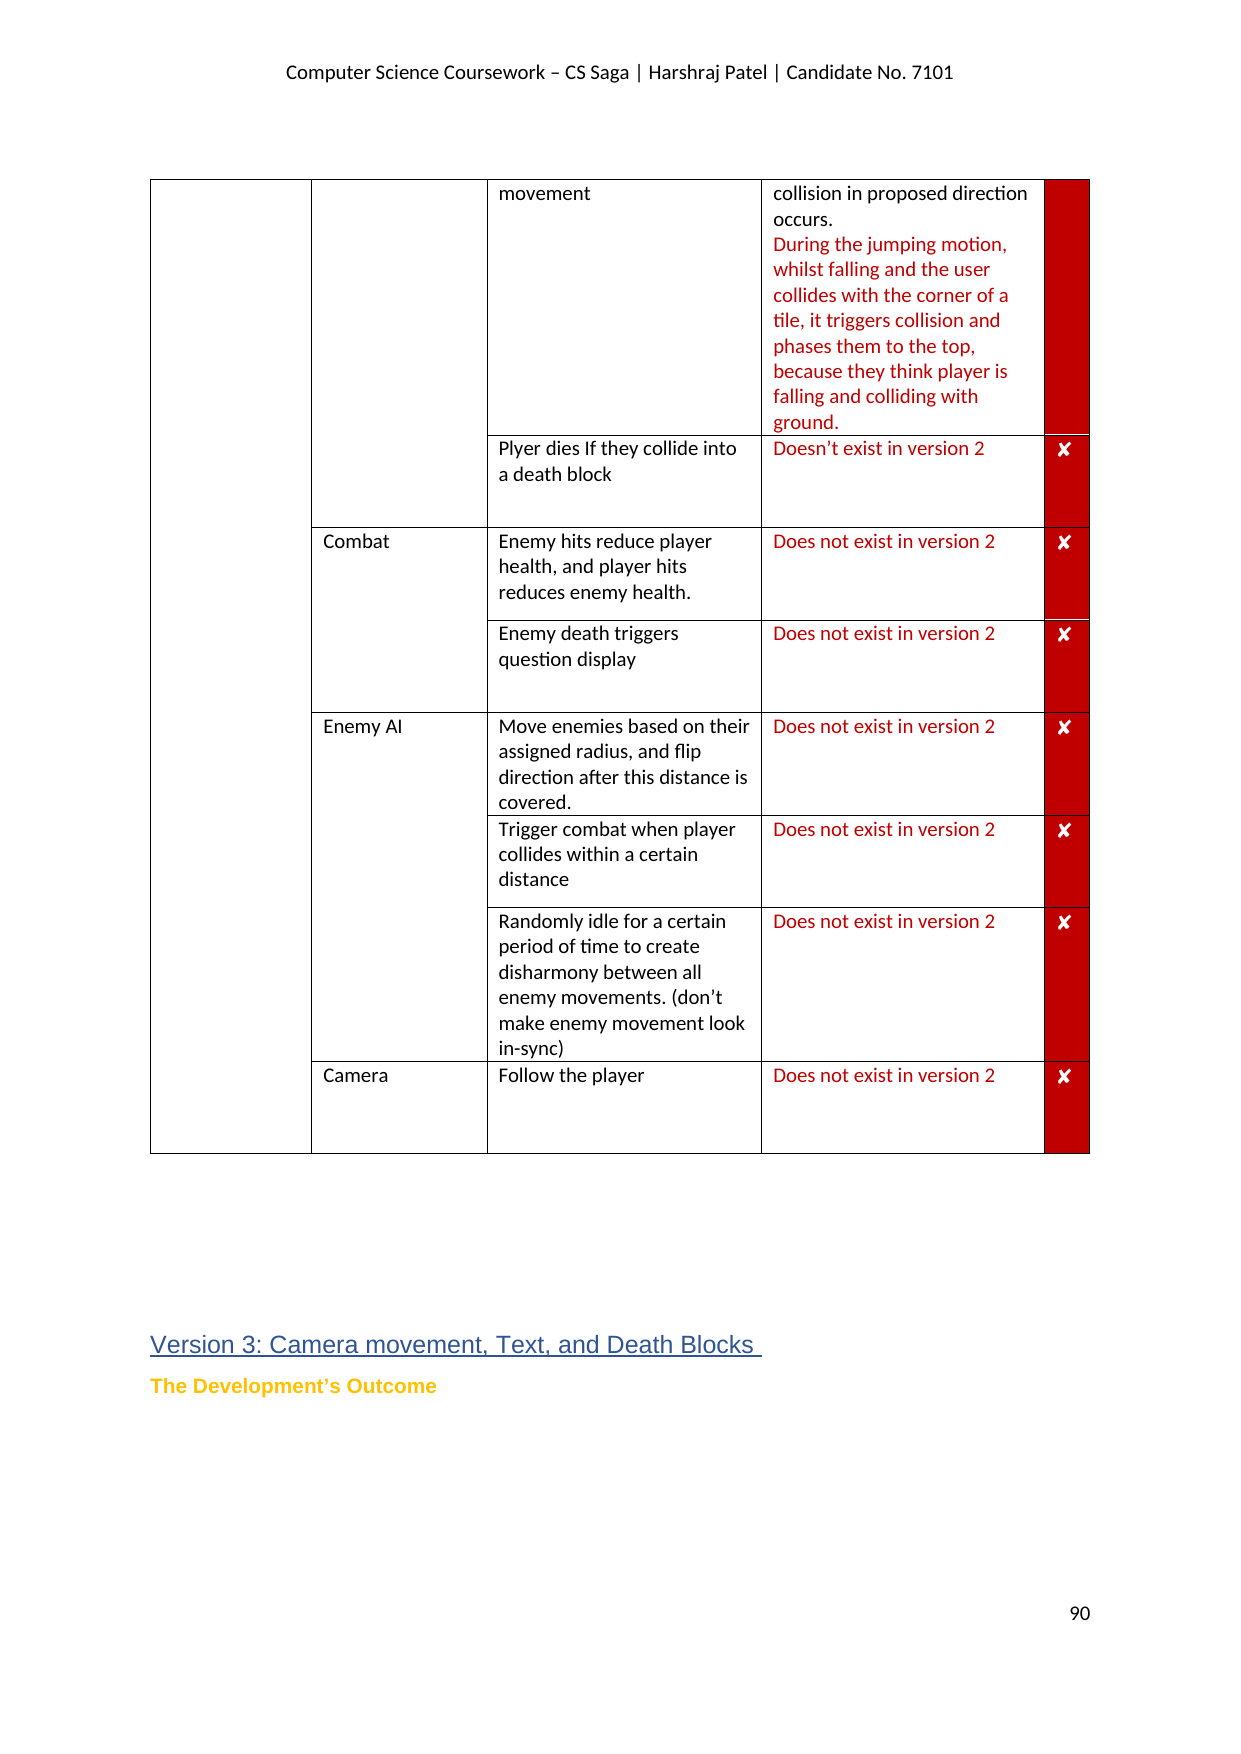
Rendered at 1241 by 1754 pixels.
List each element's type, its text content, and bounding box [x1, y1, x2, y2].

table_cell Enemy AI [312, 713, 487, 1061]
table_cell Doesn’t exist in version 2 [762, 436, 1044, 527]
table_cell Move enemies based on their assigned radius, and flip direction after this distance is covered. [488, 713, 761, 815]
table_cell Plyer dies If they collide into a death block [488, 436, 761, 527]
table_cell ✘ [1045, 713, 1089, 815]
subtitle Version 3: Camera movement, Text, and Death Blocks [150, 1331, 1090, 1359]
table_cell ✘ [1045, 1062, 1089, 1153]
table_cell Camera [312, 1062, 487, 1153]
table_cell Does not exist in version 2 [762, 528, 1044, 619]
table_cell Randomly idle for a certain period of time to create disharmony between all enemy movements. (don’t make enemy movement look in-sync) [488, 908, 761, 1061]
table_cell ✘ [1045, 908, 1089, 1061]
table_cell Does not exist in version 2 [762, 621, 1044, 712]
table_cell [762, 180, 1044, 434]
table_cell Does not exist in version 2 [762, 713, 1044, 815]
table_cell Does not exist in version 2 [762, 1062, 1044, 1153]
table_cell Trigger combat when player collides within a certain distance [488, 816, 761, 907]
table_cell Does not exist in version 2 [762, 816, 1044, 907]
table_cell Enemy hits reduce player health, and player hits reduces enemy health. [488, 528, 761, 619]
table_cell Combat [312, 528, 487, 712]
table_cell Enemy death triggers question display [488, 621, 761, 712]
table_cell ✘ [1045, 528, 1089, 619]
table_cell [488, 180, 761, 434]
table_cell Follow the player [488, 1062, 761, 1153]
table_cell Does not exist in version 2 [762, 908, 1044, 1061]
table_cell ✘ [1045, 436, 1089, 527]
table_cell ✘ [1045, 621, 1089, 712]
subtitle The Development’s Outcome [150, 1374, 1090, 1398]
table_cell ✘ [1045, 180, 1089, 434]
table_cell ✘ [1045, 816, 1089, 907]
